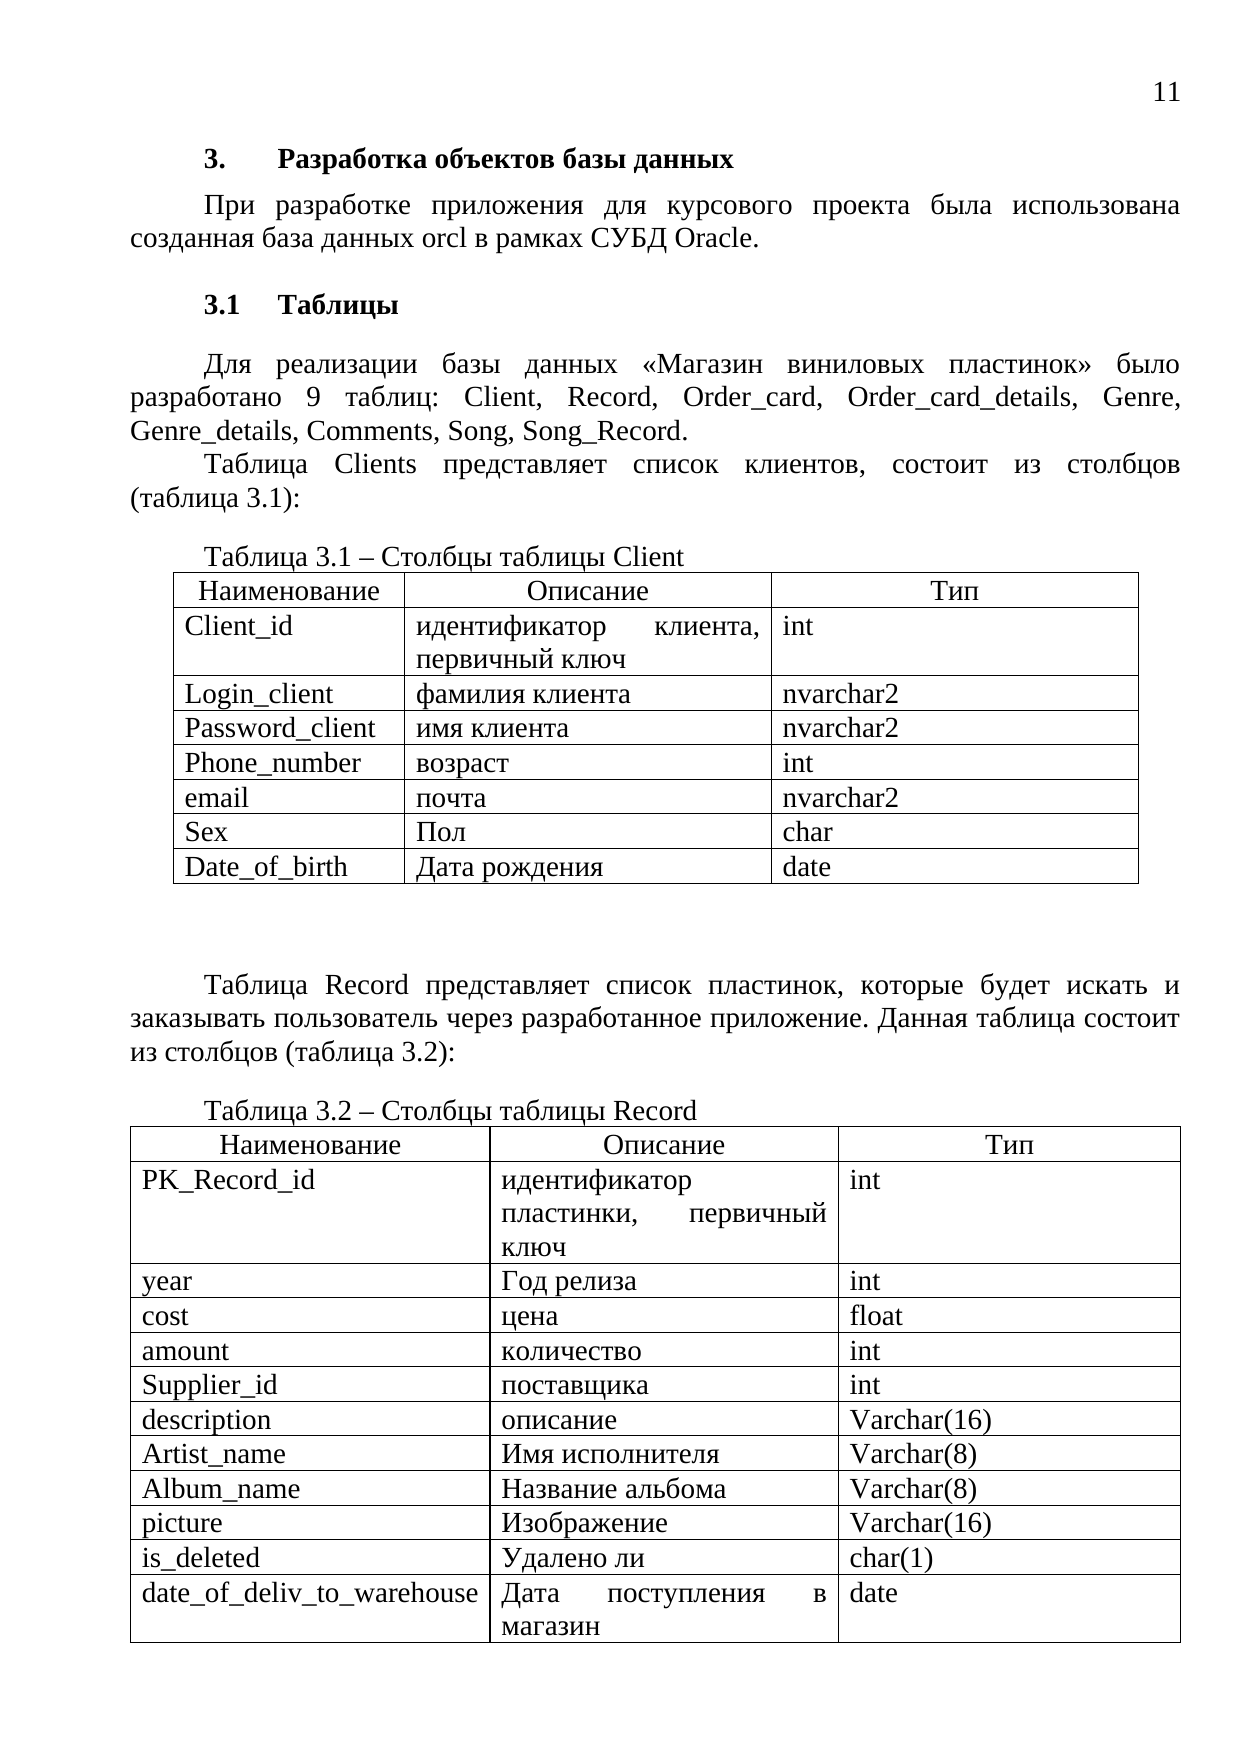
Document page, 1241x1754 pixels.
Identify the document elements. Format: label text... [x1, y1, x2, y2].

table_cell email [174, 780, 404, 813]
table_cell date [839, 1575, 1180, 1642]
table_cell поставщика [491, 1367, 838, 1401]
table_cell Varchar(16) [839, 1402, 1180, 1435]
table_cell int [772, 745, 1138, 779]
table_cell int [839, 1162, 1180, 1262]
table_cell фамилия клиента [405, 676, 771, 709]
table_cell цена [491, 1298, 838, 1332]
table_cell Login_client [174, 676, 404, 709]
table_cell is_deleted [131, 1540, 489, 1574]
table_cell description [131, 1402, 489, 1435]
table_cell идентификатор пластинки, первичный ключ [491, 1162, 838, 1262]
table_cell picture [131, 1506, 489, 1539]
table_cell Password_client [174, 711, 404, 744]
table_cell int [839, 1333, 1180, 1366]
table_cell Sex [174, 814, 404, 848]
table_header Тип [839, 1127, 1180, 1161]
table_cell количество [491, 1333, 838, 1366]
table_cell nvarchar2 [772, 676, 1138, 709]
table_cell возраст [405, 745, 771, 779]
list Таблица 3.1 – Столбцы таблицы Client [130, 539, 1181, 572]
list Таблица Record представляет список пластинок, которые будет искать и заказывать пользователь через разработанное приложение. Данная таблица состоит из столбцов (таблица 3.2): [130, 967, 1181, 1068]
table_cell char(1) [839, 1540, 1180, 1574]
table_cell Varchar(8) [839, 1436, 1180, 1470]
table_cell Год релиза [491, 1264, 838, 1297]
table_header Наименование [131, 1127, 489, 1161]
table_cell Дата рождения [405, 849, 771, 882]
table_cell Имя исполнителя [491, 1436, 838, 1470]
table_cell int [772, 608, 1138, 675]
table_cell int [839, 1367, 1180, 1401]
table_cell Client_id [174, 608, 404, 675]
table_cell Изображение [491, 1506, 838, 1539]
table_cell Пол [405, 814, 771, 848]
table_cell date_of_deliv_to_warehouse [131, 1575, 489, 1642]
table_cell Название альбома [491, 1471, 838, 1504]
table_cell amount [131, 1333, 489, 1366]
subtitle Разработка объектов базы данных [130, 141, 1181, 174]
list Таблица Clients представляет список клиентов, состоит из столбцов (таблица 3.1): [130, 447, 1181, 514]
table_cell date [772, 849, 1138, 882]
table_cell почта [405, 780, 771, 813]
table_cell cost [131, 1298, 489, 1332]
subtitle Таблицы [130, 287, 1181, 321]
table_cell Удалено ли [491, 1540, 838, 1574]
table_cell float [839, 1298, 1180, 1332]
table_cell описание [491, 1402, 838, 1435]
table_cell Дата поступления в магазин [491, 1575, 838, 1642]
table_cell nvarchar2 [772, 780, 1138, 813]
table_cell идентификатор клиента, первичный ключ [405, 608, 771, 675]
list Для реализации базы данных «Магазин виниловых пластинок» было разработано 9 таблиц: Client, Record, Order_card, Order_card_details, Genre, Genre_details, Comments, Song, Song_Record. [130, 346, 1181, 447]
text При разработке приложения для курсового проекта была использована созданная база данных orcl в рамках СУБД Oracle. [130, 187, 1181, 254]
table_cell Phone_number [174, 745, 404, 779]
table_cell Album_name [131, 1471, 489, 1504]
table_cell Supplier_id [131, 1367, 489, 1401]
table_cell Varchar(8) [839, 1471, 1180, 1504]
table_cell nvarchar2 [772, 711, 1138, 744]
table_header Описание [405, 573, 771, 607]
table_cell Varchar(16) [839, 1506, 1180, 1539]
table_cell Date_of_birth [174, 849, 404, 882]
list Таблица 3.2 – Столбцы таблицы Record [130, 1093, 1181, 1126]
table_cell int [839, 1264, 1180, 1297]
table_cell year [131, 1264, 489, 1297]
table_header Наименование [174, 573, 404, 607]
table_cell Artist_name [131, 1436, 489, 1470]
table_header Тип [772, 573, 1138, 607]
table_cell PK_Record_id [131, 1162, 489, 1262]
table_cell char [772, 814, 1138, 848]
table_cell имя клиента [405, 711, 771, 744]
table_header Описание [491, 1127, 838, 1161]
